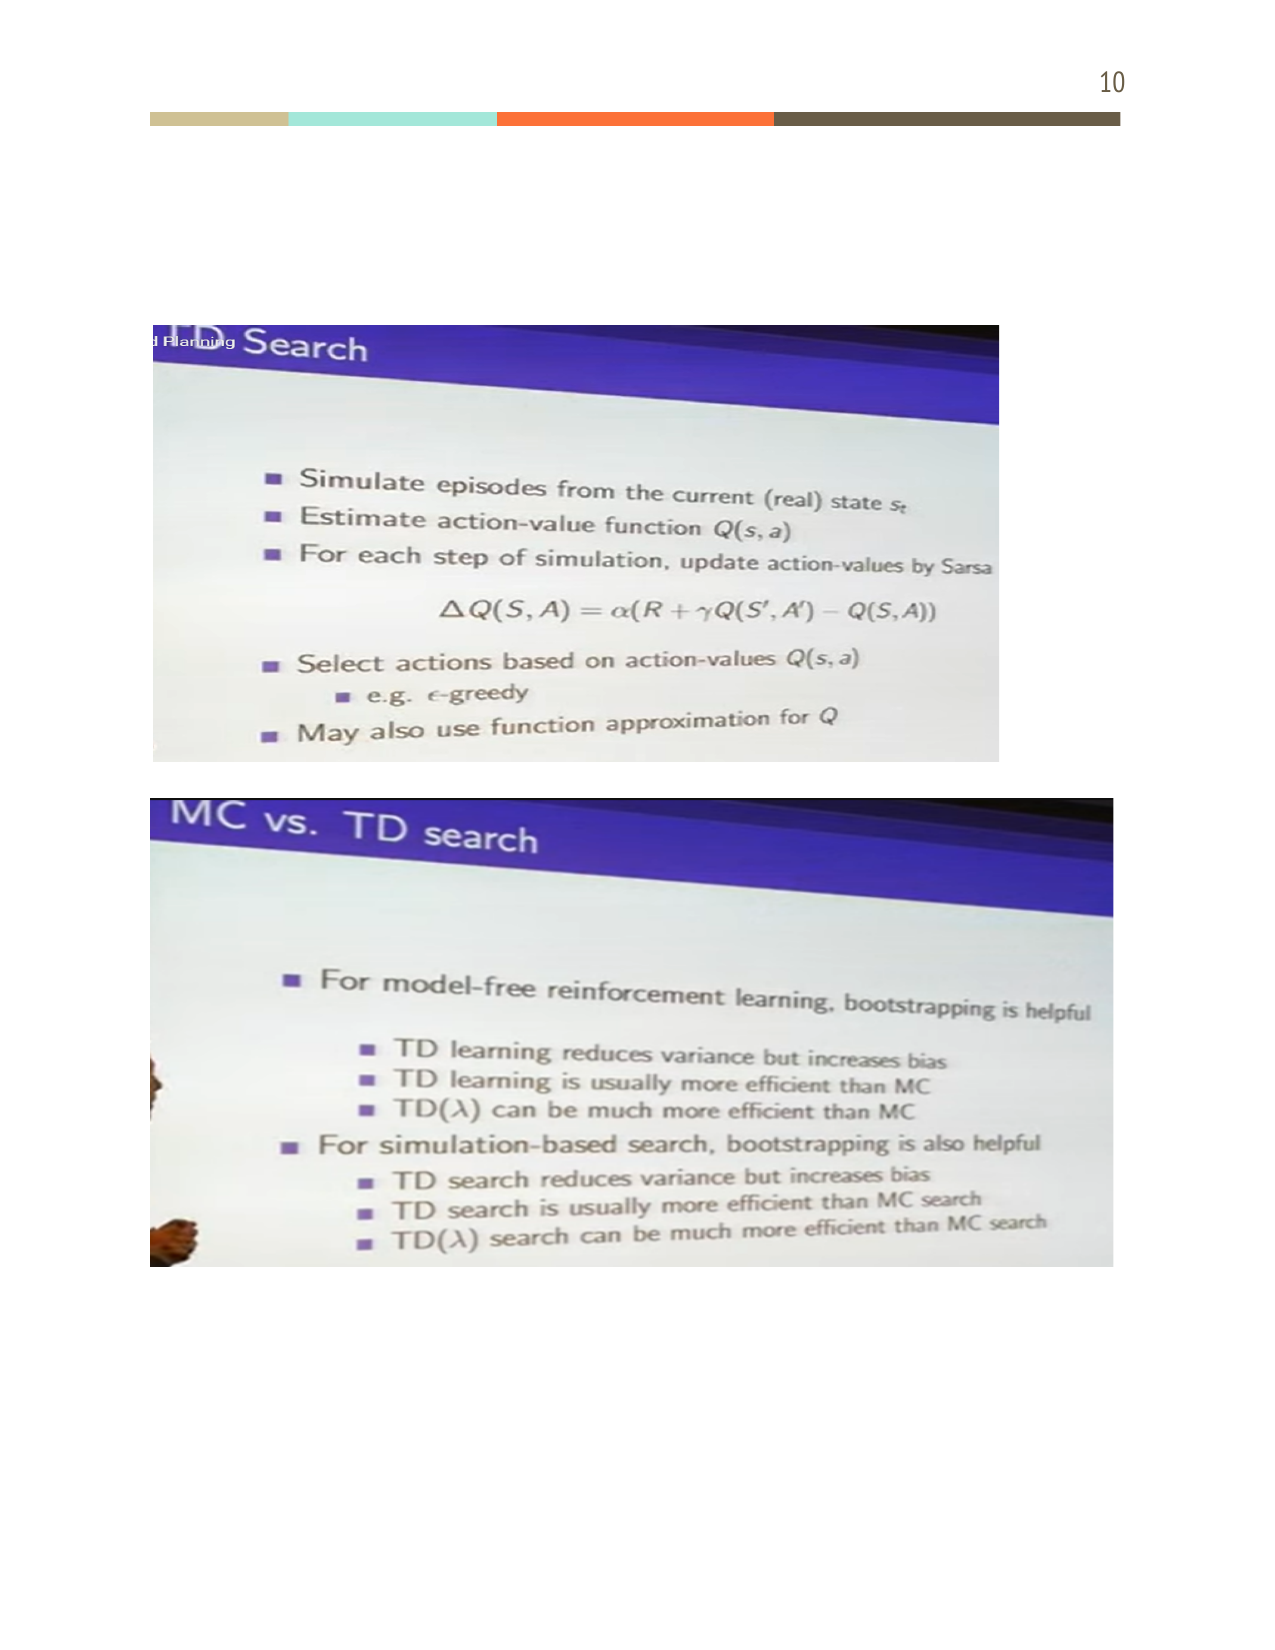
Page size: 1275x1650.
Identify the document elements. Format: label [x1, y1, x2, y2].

picture [150, 112, 1121, 126]
picture [153, 325, 1000, 762]
picture [150, 798, 1114, 1267]
